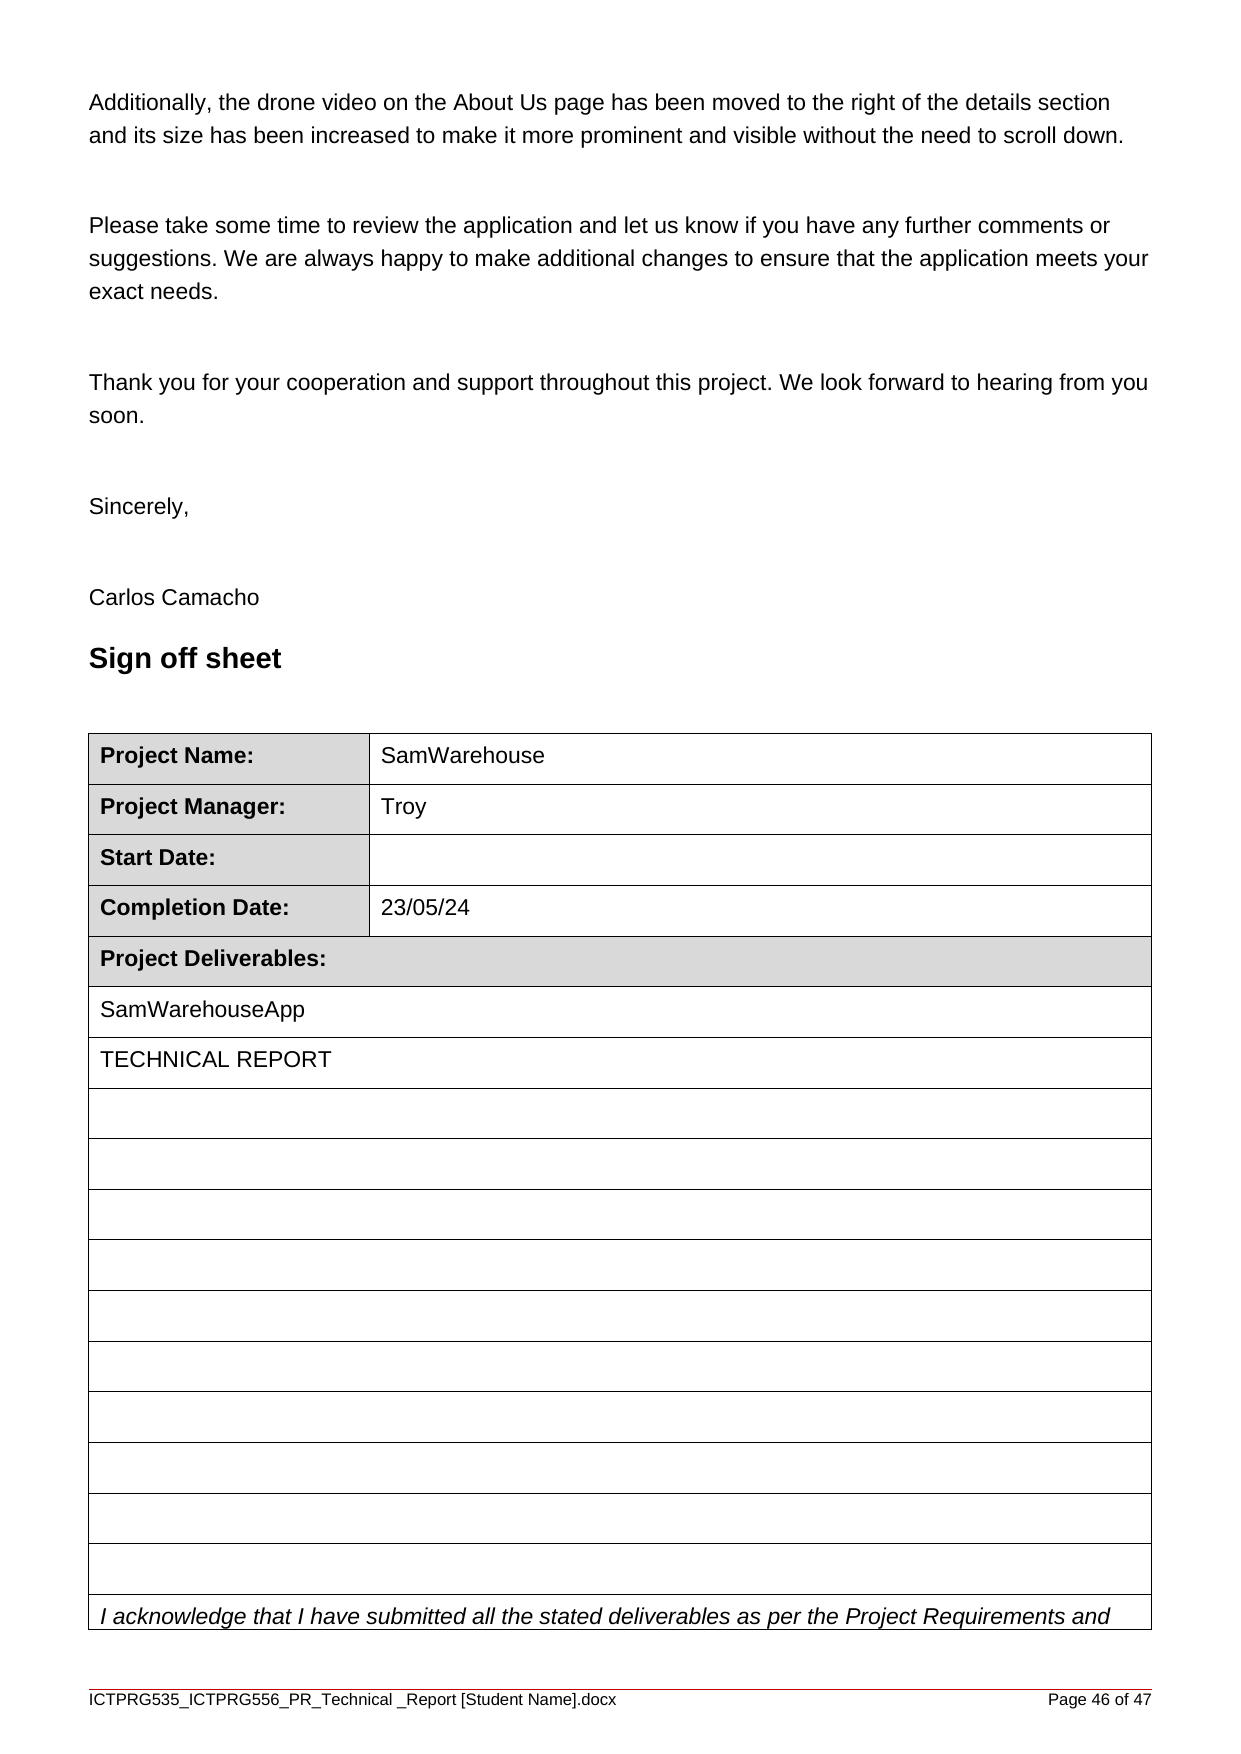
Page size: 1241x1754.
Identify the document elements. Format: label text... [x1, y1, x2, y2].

table_cell [89, 1443, 1151, 1492]
table_cell Project Deliverables: [89, 937, 1151, 986]
table_cell Troy [370, 785, 1151, 834]
table_cell [89, 1240, 1151, 1290]
table_cell 23/05/24 [370, 886, 1151, 936]
table_cell [89, 1494, 1151, 1543]
table_cell [89, 1291, 1151, 1341]
table_cell [89, 1139, 1151, 1189]
text Please take some time to review the application and let us know if you have any further comments or suggestions. We are always happy to make additional changes to ensure that the application meets your exact needs. [89, 212, 1152, 304]
text Sincerely, [89, 493, 1152, 519]
table_cell [89, 1392, 1151, 1442]
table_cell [89, 1595, 1151, 1629]
table_cell TECHNICAL REPORT [89, 1038, 1151, 1087]
table_cell [89, 1190, 1151, 1239]
table_cell [89, 1544, 1151, 1594]
table_cell [370, 835, 1151, 885]
table_cell Completion Date: [89, 886, 369, 936]
table_cell [89, 1342, 1151, 1391]
table_header SamWarehouse [370, 734, 1151, 784]
table_header Project Name: [89, 734, 369, 784]
table_cell Project Manager: [89, 785, 369, 834]
text Thank you for your cooperation and support throughout this project. We look forward to hearing from you soon. [89, 369, 1152, 428]
table_cell [89, 1089, 1151, 1138]
table_cell Start Date: [89, 835, 369, 885]
text Carlos Camacho [89, 584, 1152, 610]
subtitle Sign off sheet [89, 642, 1152, 675]
text Additionally, the drone video on the About Us page has been moved to the right of the details section and its size has been increased to make it more prominent and visible without the need to scroll down. [89, 89, 1152, 148]
table_cell SamWarehouseApp [89, 987, 1151, 1037]
